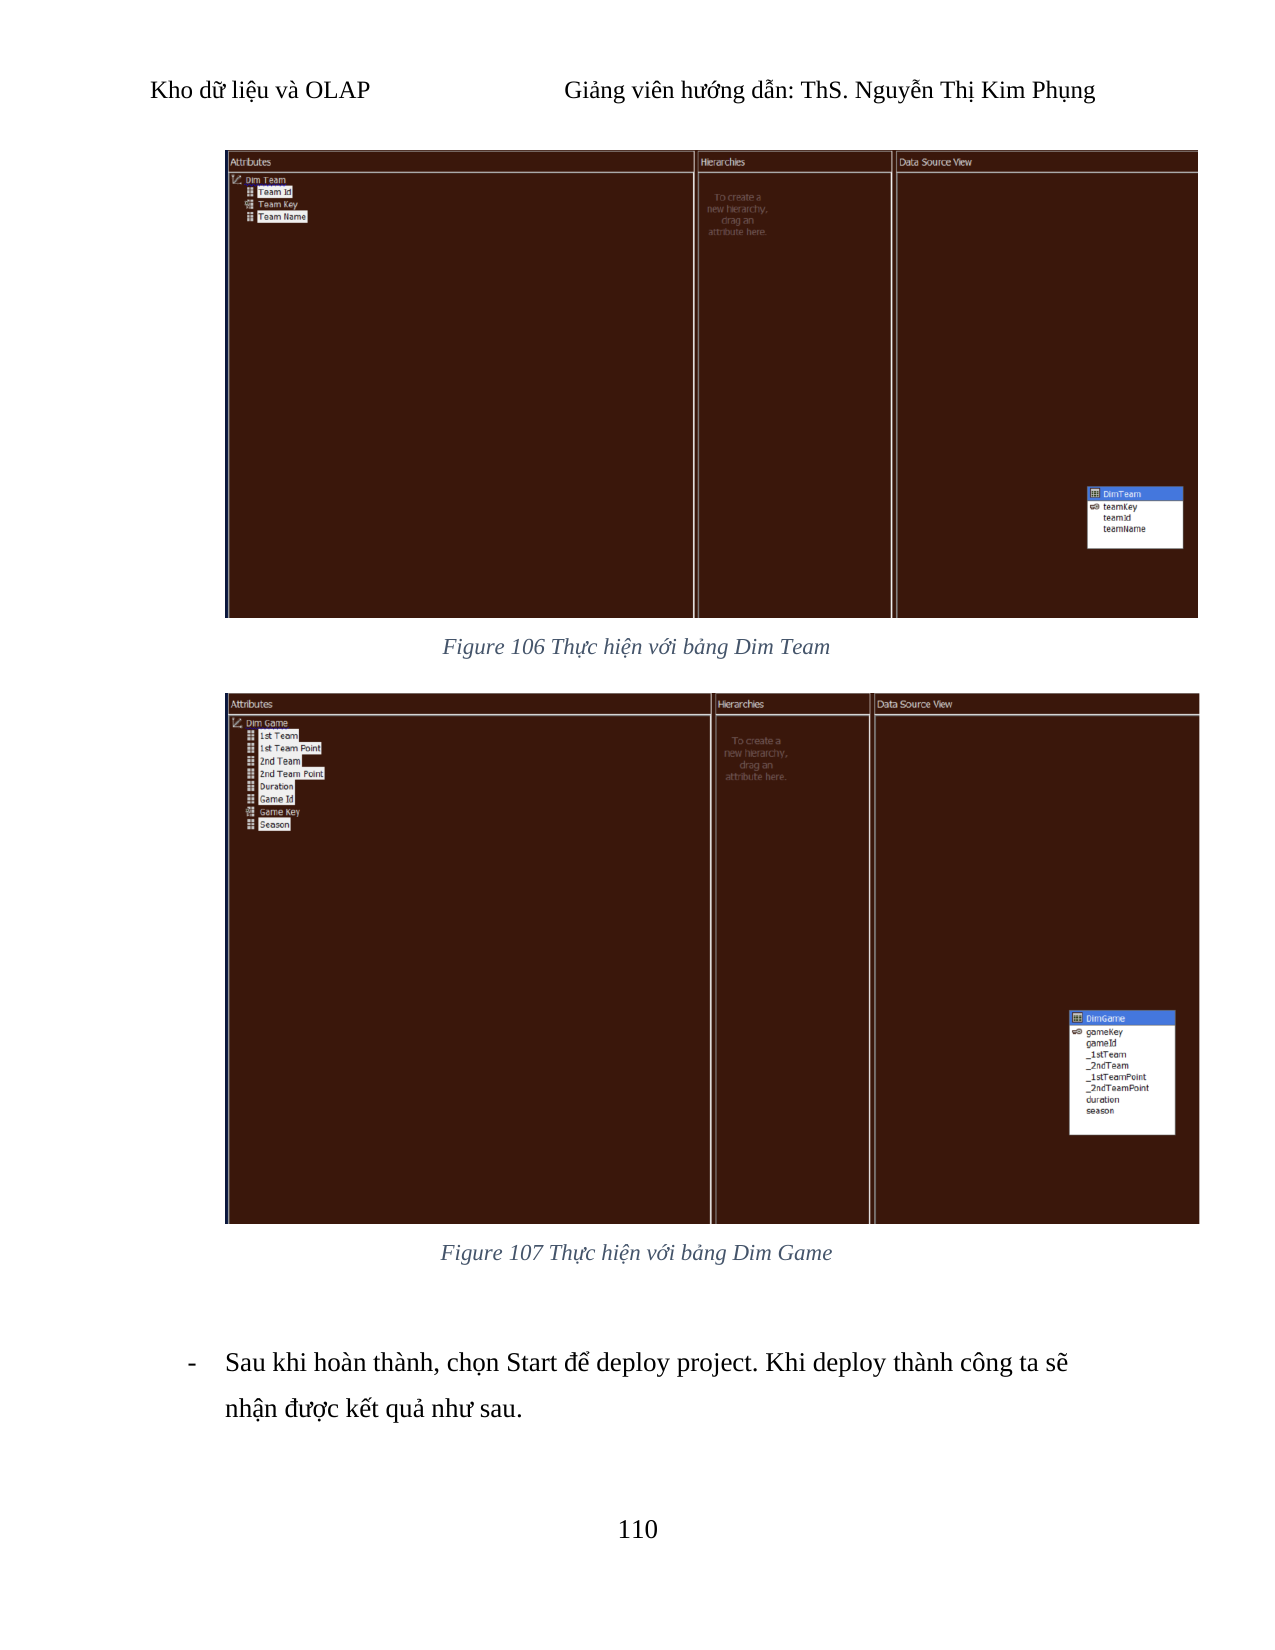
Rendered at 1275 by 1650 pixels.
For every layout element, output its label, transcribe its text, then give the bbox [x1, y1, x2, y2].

picture [225, 693, 1200, 1224]
text Figure 106 Thực hiện với bảng Dim Team [150, 633, 1125, 659]
text Figure 107 Thực hiện với bảng Dim Game [150, 1239, 1125, 1265]
list Sau khi hoàn thành, chọn Start để deploy project. Khi deploy thành công ta sẽ nhận được kết quả như sau. [187, 1346, 1125, 1423]
picture [225, 150, 1198, 618]
